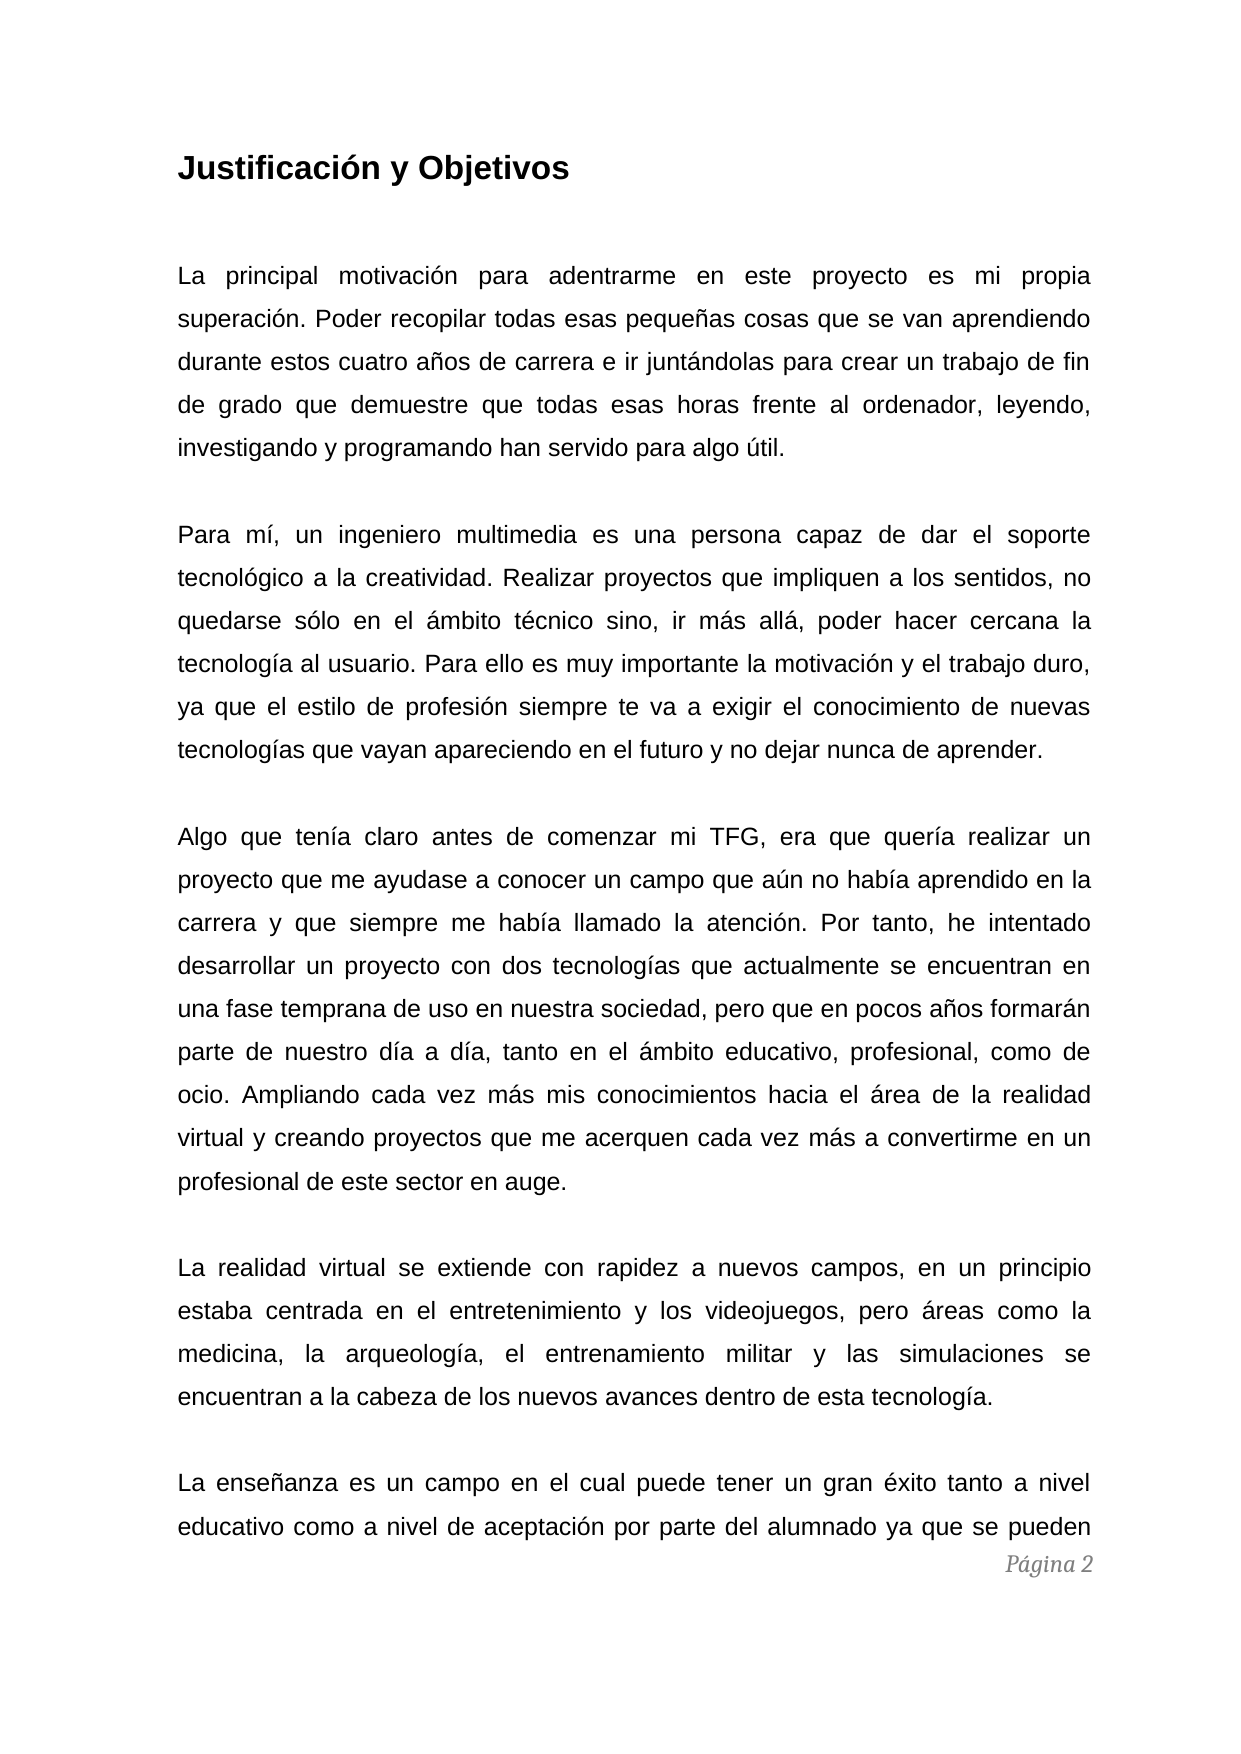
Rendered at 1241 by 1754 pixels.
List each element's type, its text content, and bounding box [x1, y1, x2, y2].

text Algo que tenía claro antes de comenzar mi TFG, era que quería realizar un proyecto que me ayudase a conocer un campo que aún no había aprendido en la carrera y que siempre me había llamado la atención. Por tanto, he intentado desarrollar un proyecto con dos tecnologías que actualmente se encuentran en una fase temprana de uso en nuestra sociedad, pero que en pocos años formarán parte de nuestro día a día, tanto en el ámbito educativo, profesional, como de ocio. Ampliando cada vez más mis conocimientos hacia el área de la realidad virtual y creando proyectos que me acerquen cada vez más a convertirme en un profesional de este sector en auge. [177, 822, 1092, 1195]
text Justificación y Objetivos [177, 148, 1092, 186]
text Para mí, un ingeniero multimedia es una persona capaz de dar el soporte tecnológico a la creatividad. Realizar proyectos que impliquen a los sentidos, no quedarse sólo en el ámbito técnico sino, ir más allá, poder hacer cercana la tecnología al usuario. Para ello es muy importante la motivación y el trabajo duro, ya que el estilo de profesión siempre te va a exigir el conocimiento de nuevas tecnologías que vayan apareciendo en el futuro y no dejar nunca de aprender. [177, 520, 1092, 764]
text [177, 1468, 1092, 1540]
text La principal motivación para adentrarme en este proyecto es mi propia superación. Poder recopilar todas esas pequeñas cosas que se van aprendiendo durante estos cuatro años de carrera e ir juntándolas para crear un trabajo de fin de grado que demuestre que todas esas horas frente al ordenador, leyendo, investigando y programando han servido para algo útil. [177, 261, 1092, 462]
text La realidad virtual se extiende con rapidez a nuevos campos, en un principio estaba centrada en el entretenimiento y los videojuegos, pero áreas como la medicina, la arqueología, el entrenamiento militar y las simulaciones se encuentran a la cabeza de los nuevos avances dentro de esta tecnología. [177, 1253, 1092, 1411]
